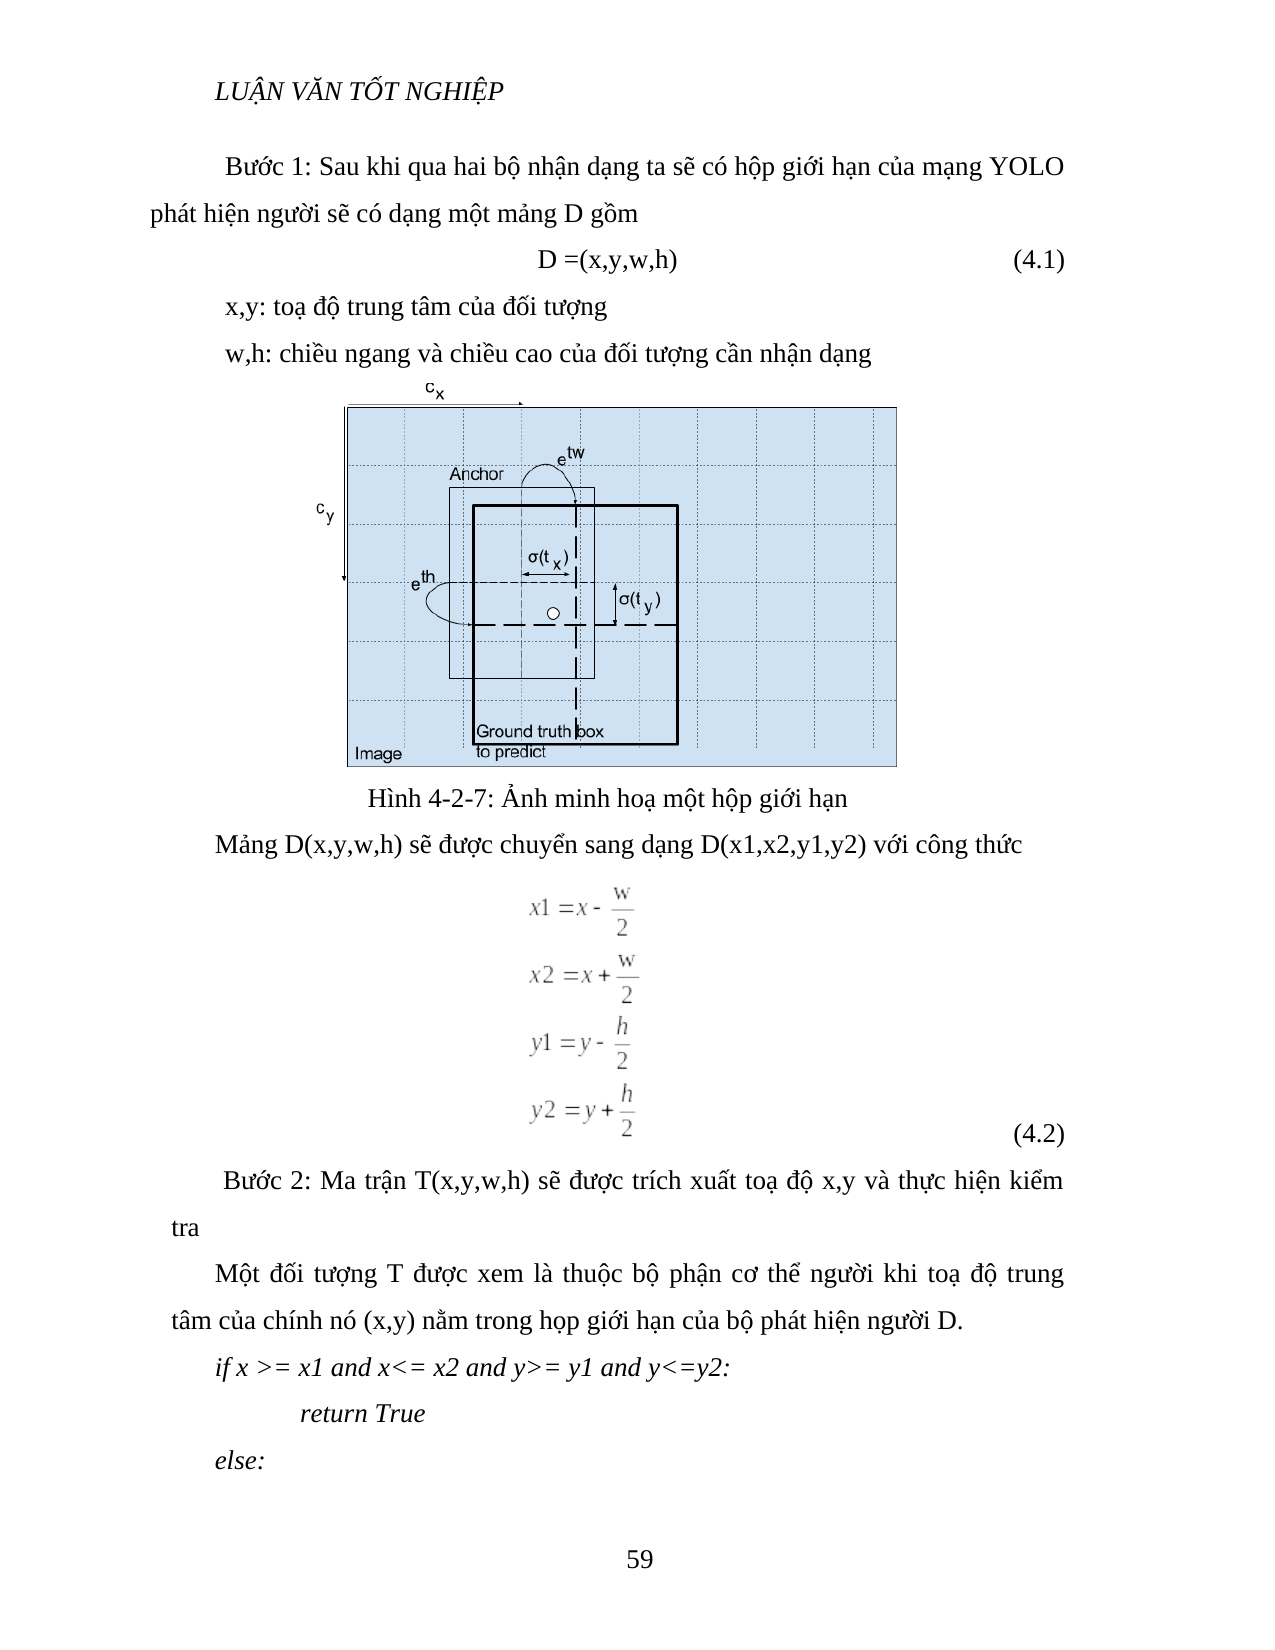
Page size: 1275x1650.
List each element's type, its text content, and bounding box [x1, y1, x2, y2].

text D =(x,y,w,h) (4.1) [150, 243, 1065, 274]
text (4.2) [171, 875, 1065, 1149]
text Một đối tượng T được xem là thuộc bộ phận cơ thể người khi toạ độ trung tâm của chính nó (x,y) nằm trong họp giới hạn của bộ phát hiện người D. [171, 1257, 1065, 1335]
text if x >= x1 and x<= x2 and y>= y1 and y<=y2: [171, 1351, 1065, 1382]
text Bước 2: Ma trận T(x,y,w,h) sẽ được trích xuất toạ độ x,y và thực hiện kiểm tra [171, 1164, 1065, 1242]
text Bước 1: Sau khi qua hai bộ nhận dạng ta sẽ có hộp giới hạn của mạng YOLO phát hiện người sẽ có dạng một mảng D gồm [150, 150, 1065, 228]
picture [308, 383, 907, 767]
text Mảng D(x,y,w,h) sẽ được chuyển sang dạng D(x1,x2,y1,y2) với công thức [171, 829, 1065, 860]
text else: [171, 1444, 1065, 1475]
text Hình 4-2-7: Ảnh minh hoạ một hộp giới hạn [150, 782, 1065, 813]
text w,h: chiều ngang và chiều cao của đối tượng cần nhận dạng [150, 337, 1065, 368]
text x,y: toạ độ trung tâm của đối tượng [150, 290, 1065, 321]
text return True [171, 1397, 1065, 1429]
